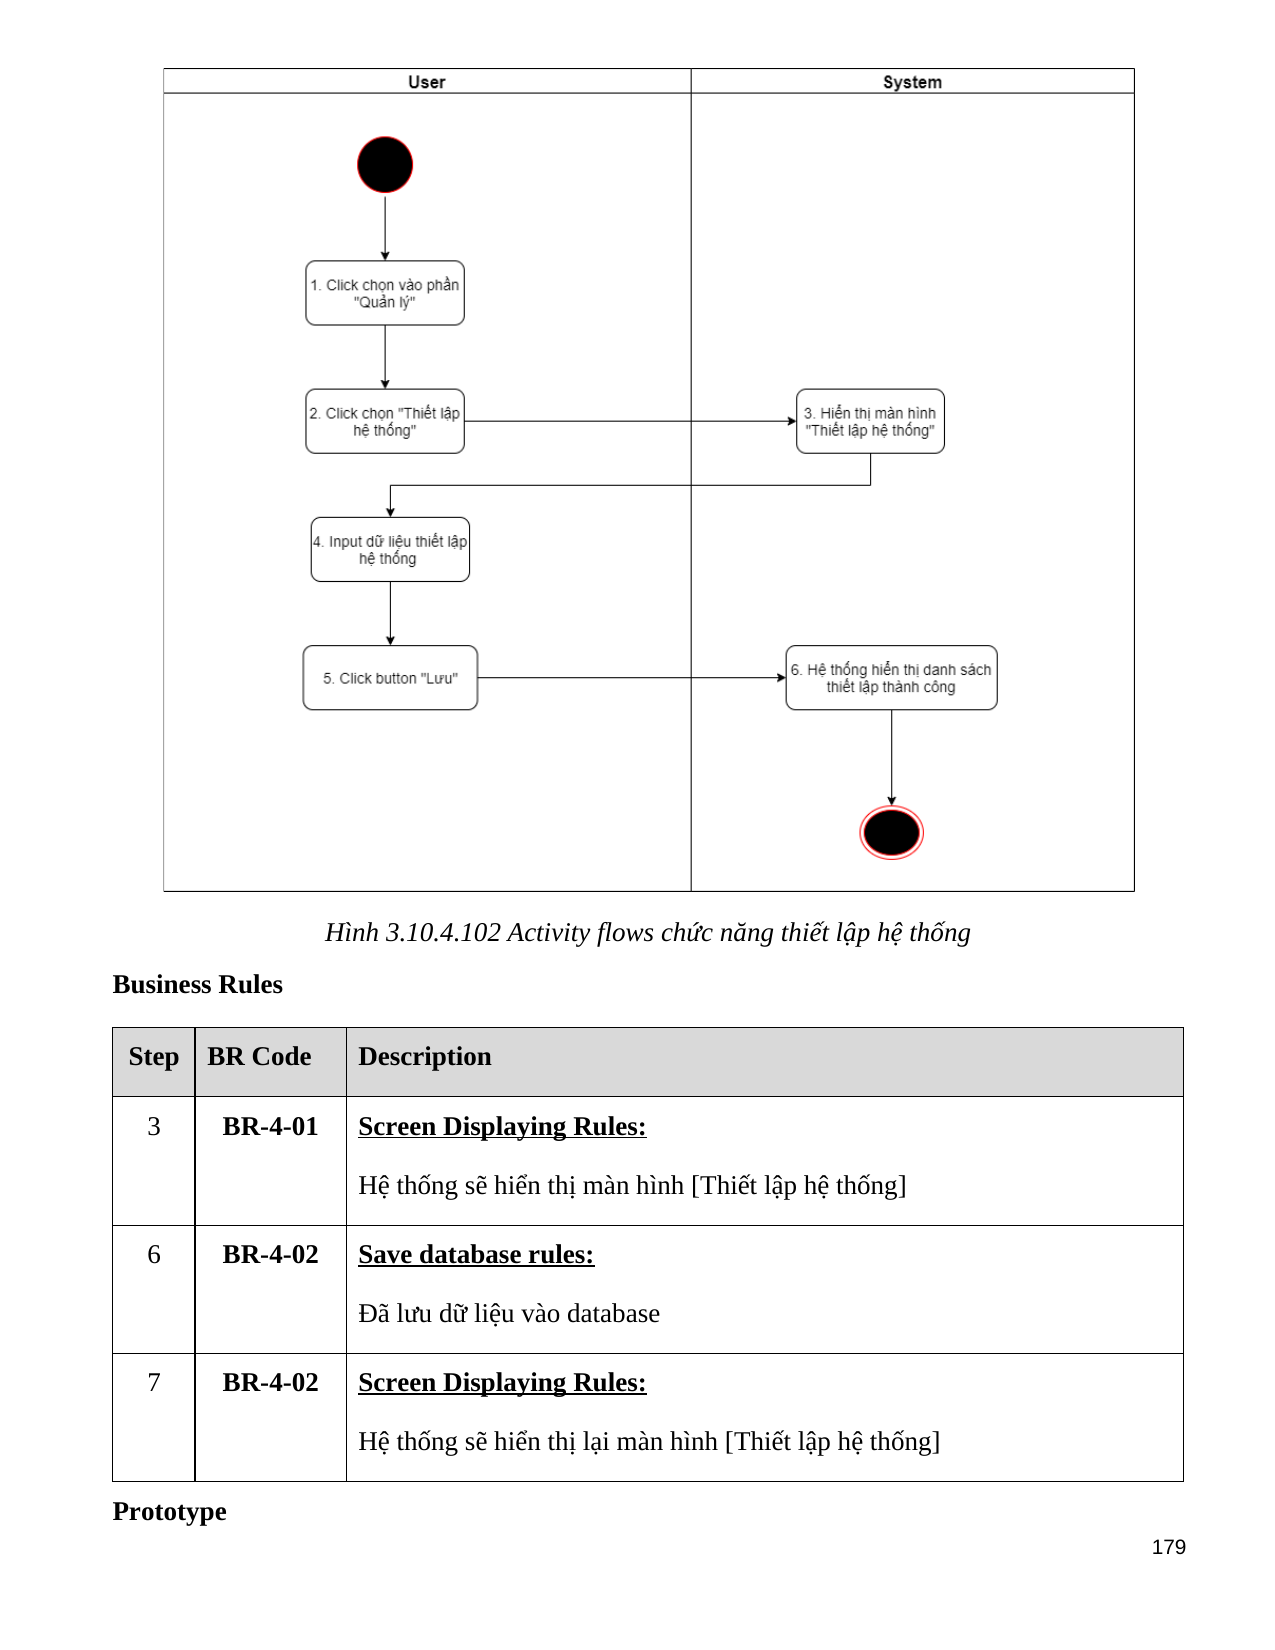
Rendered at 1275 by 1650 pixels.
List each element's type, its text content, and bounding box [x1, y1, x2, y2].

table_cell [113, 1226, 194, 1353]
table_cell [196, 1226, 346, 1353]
text Business Rules [112, 968, 1186, 999]
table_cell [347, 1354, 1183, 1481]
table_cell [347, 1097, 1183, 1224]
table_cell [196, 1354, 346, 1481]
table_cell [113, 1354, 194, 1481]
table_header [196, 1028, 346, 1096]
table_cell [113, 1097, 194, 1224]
picture [163, 68, 1135, 892]
text Prototype [112, 1495, 1186, 1526]
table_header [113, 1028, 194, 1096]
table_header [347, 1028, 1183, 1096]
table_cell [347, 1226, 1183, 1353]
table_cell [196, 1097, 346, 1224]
